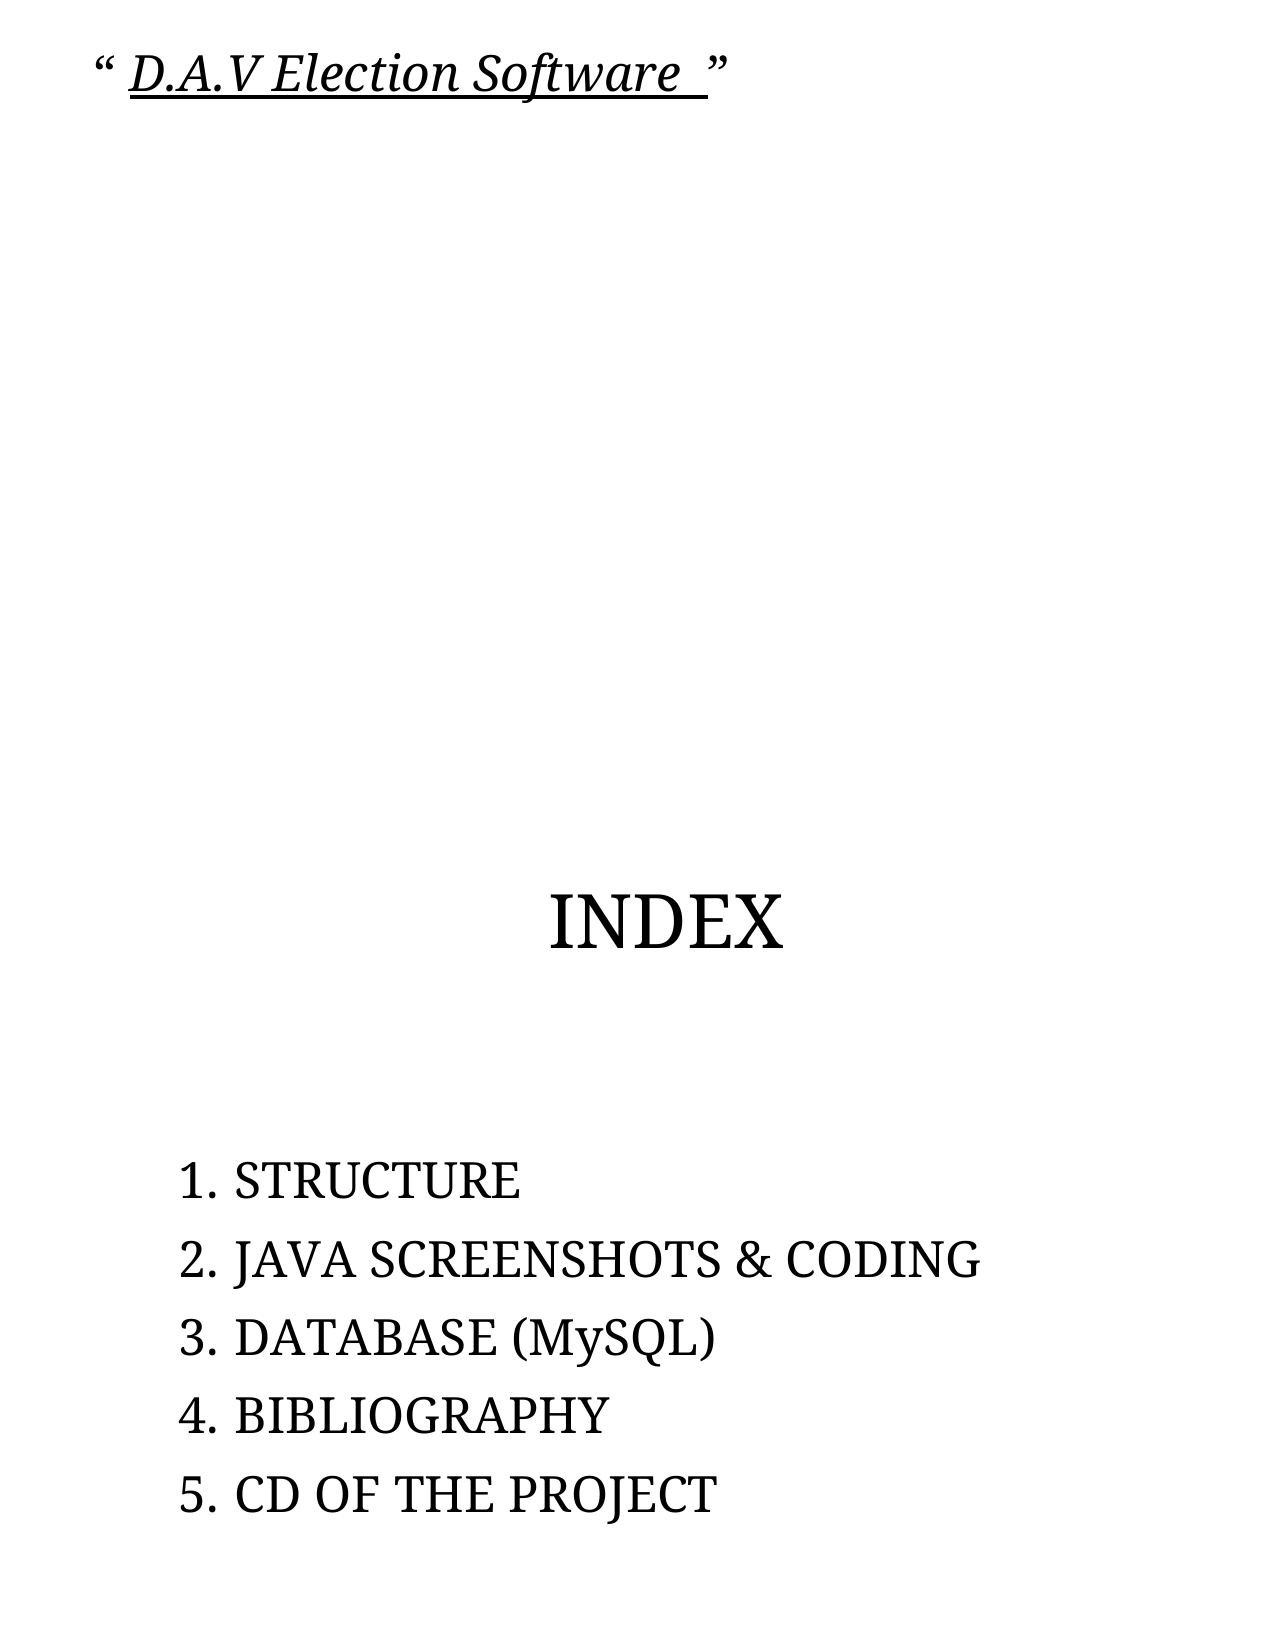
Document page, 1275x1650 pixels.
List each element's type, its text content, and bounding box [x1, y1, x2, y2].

list BIBLIOGRAPHY [178, 1380, 1237, 1448]
list STRUCTURE [178, 1145, 1237, 1213]
list JAVA SCREENSHOTS & CODING [178, 1223, 1237, 1292]
text INDEX [94, 868, 1237, 971]
list DATABASE (MySQL) [178, 1302, 1237, 1370]
text “ D.A.V Election Software ” [94, 37, 1237, 106]
list CD OF THE PROJECT [178, 1458, 1237, 1527]
